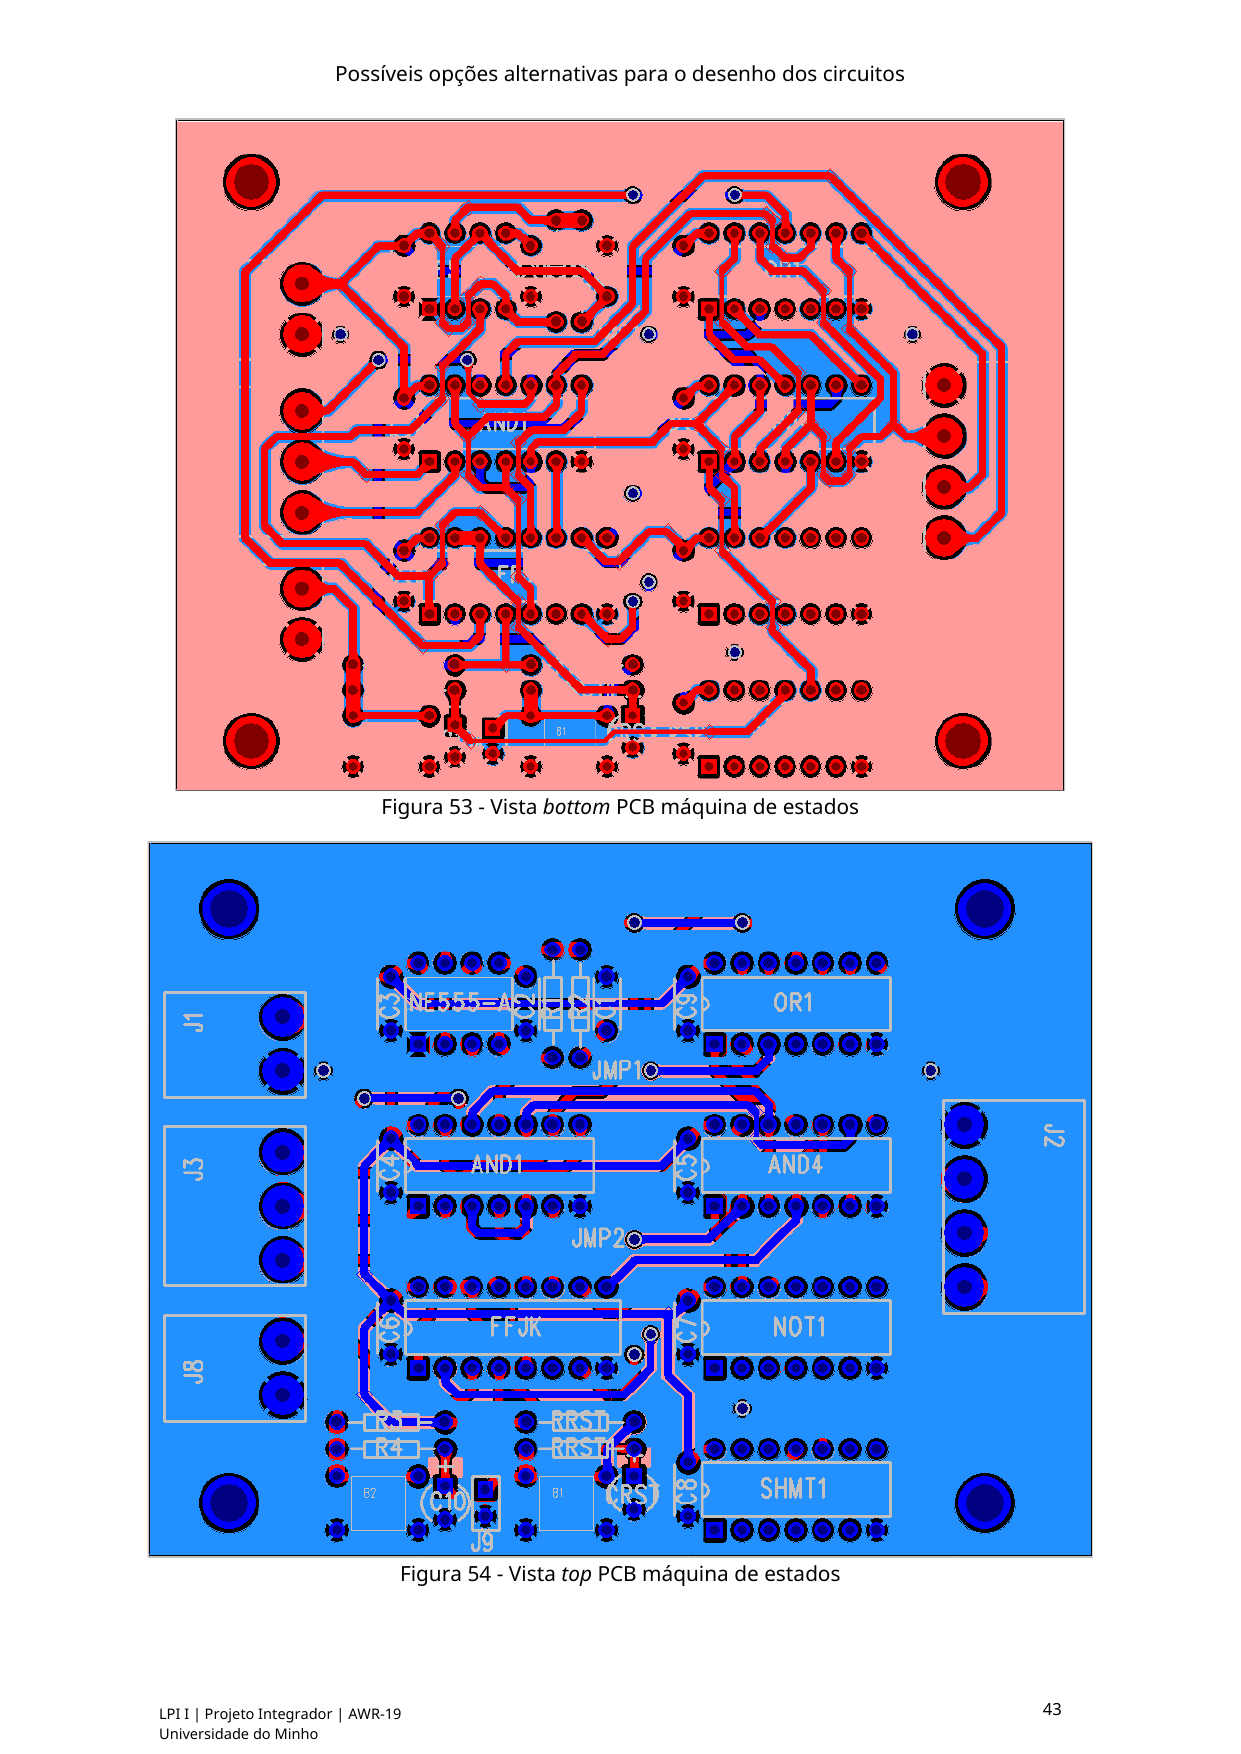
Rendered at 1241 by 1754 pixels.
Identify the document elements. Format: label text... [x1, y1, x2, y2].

picture [175, 118, 1066, 791]
picture [147, 841, 1093, 1558]
text Figura 53 - Vista bottom PCB máquina de estados [148, 792, 1092, 820]
text Figura 54 - Vista top PCB máquina de estados [148, 1559, 1092, 1587]
